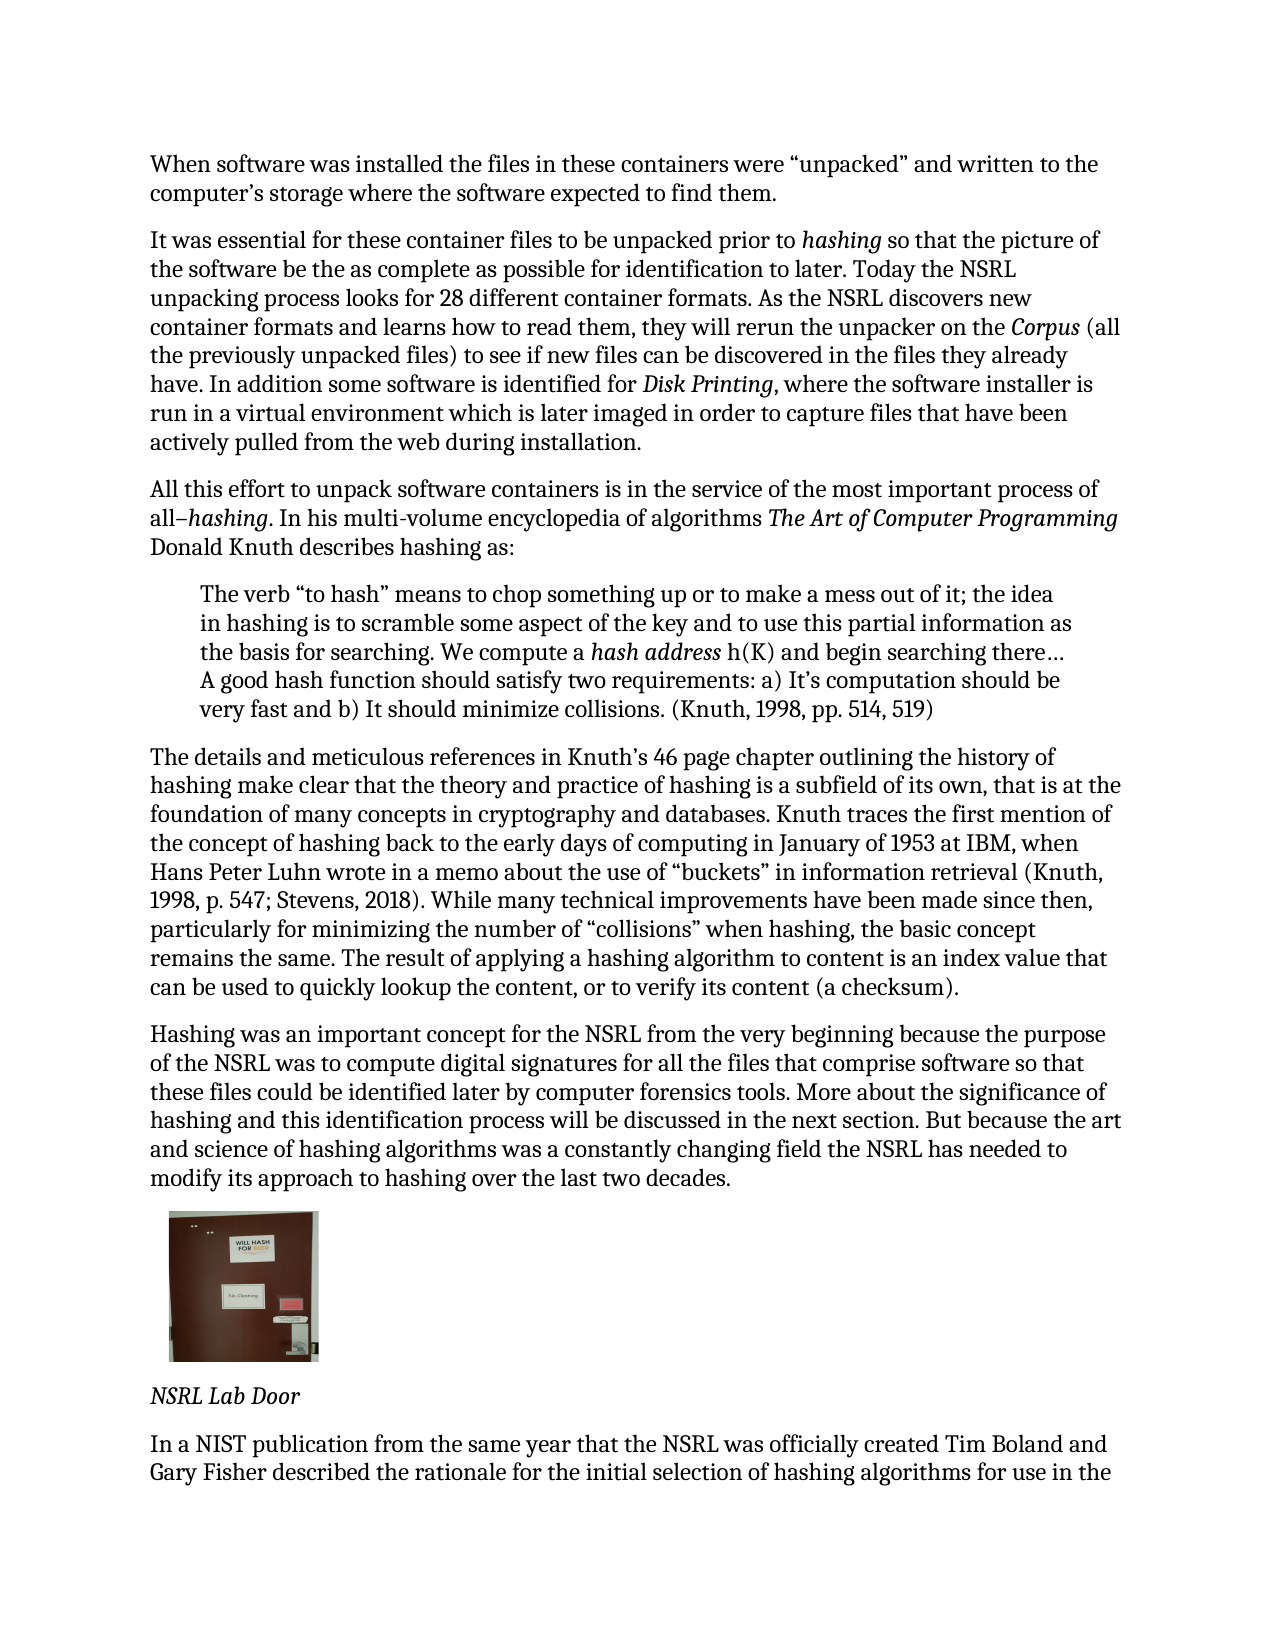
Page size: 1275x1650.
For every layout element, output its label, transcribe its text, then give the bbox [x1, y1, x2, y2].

text All this effort to unpack software containers is in the service of the most important process of all–hashing. In his multi-volume encyclopedia of algorithms The Art of Computer Programming Donald Knuth describes hashing as: [150, 475, 1125, 561]
text NSRL Lab Door [150, 1382, 1125, 1411]
text When software was installed the files in these containers were “unpacked” and written to the computer’s storage where the software expected to find them. [150, 150, 1125, 207]
picture [168, 1211, 319, 1362]
text Hashing was an important concept for the NSRL from the very beginning because the purpose of the NSRL was to compute digital signatures for all the files that comprise software so that these files could be identified later by computer forensics tools. More about the significance of hashing and this identification process will be discussed in the next section. But because the art and science of hashing algorithms was a constantly changing field the NSRL has needed to modify its approach to hashing over the last two decades. [150, 1020, 1125, 1192]
text The details and meticulous references in Knuth’s 46 page chapter outlining the history of hashing make clear that the theory and practice of hashing is a subfield of its own, that is at the foundation of many concepts in cryptography and databases. Knuth traces the first mention of the concept of hashing back to the early days of computing in January of 1953 at IBM, when Hans Peter Luhn wrote in a memo about the use of “buckets” in information retrieval (Knuth, 1998, p. 547; Stevens, 2018). While many technical improvements have been made since then, particularly for minimizing the number of “collisions” when hashing, the basic concept remains the same. The result of applying a hashing algorithm to content is an index value that can be used to quickly lookup the content, or to verify its content (a checksum). [150, 742, 1125, 1001]
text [150, 1429, 1125, 1487]
text The verb “to hash” means to chop something up or to make a mess out of it; the idea in hashing is to scramble some aspect of the key and to use this partial information as the basis for searching. We compute a hash address h(K) and begin searching there…A good hash function should satisfy two requirements: a) It’s computation should be very fast and b) It should minimize collisions. (Knuth, 1998, pp. 514, 519) [200, 580, 1075, 724]
text It was essential for these container files to be unpacked prior to hashing so that the picture of the software be the as complete as possible for identification to later. Today the NSRL unpacking process looks for 28 different container formats. As the NSRL discovers new container formats and learns how to read them, they will rerun the unpacker on the Corpus (all the previously unpacked files) to see if new files can be discovered in the files they already have. In addition some software is identified for Disk Printing, where the software installer is run in a virtual environment which is later imaged in order to capture files that have been actively pulled from the web during installation. [150, 226, 1125, 456]
